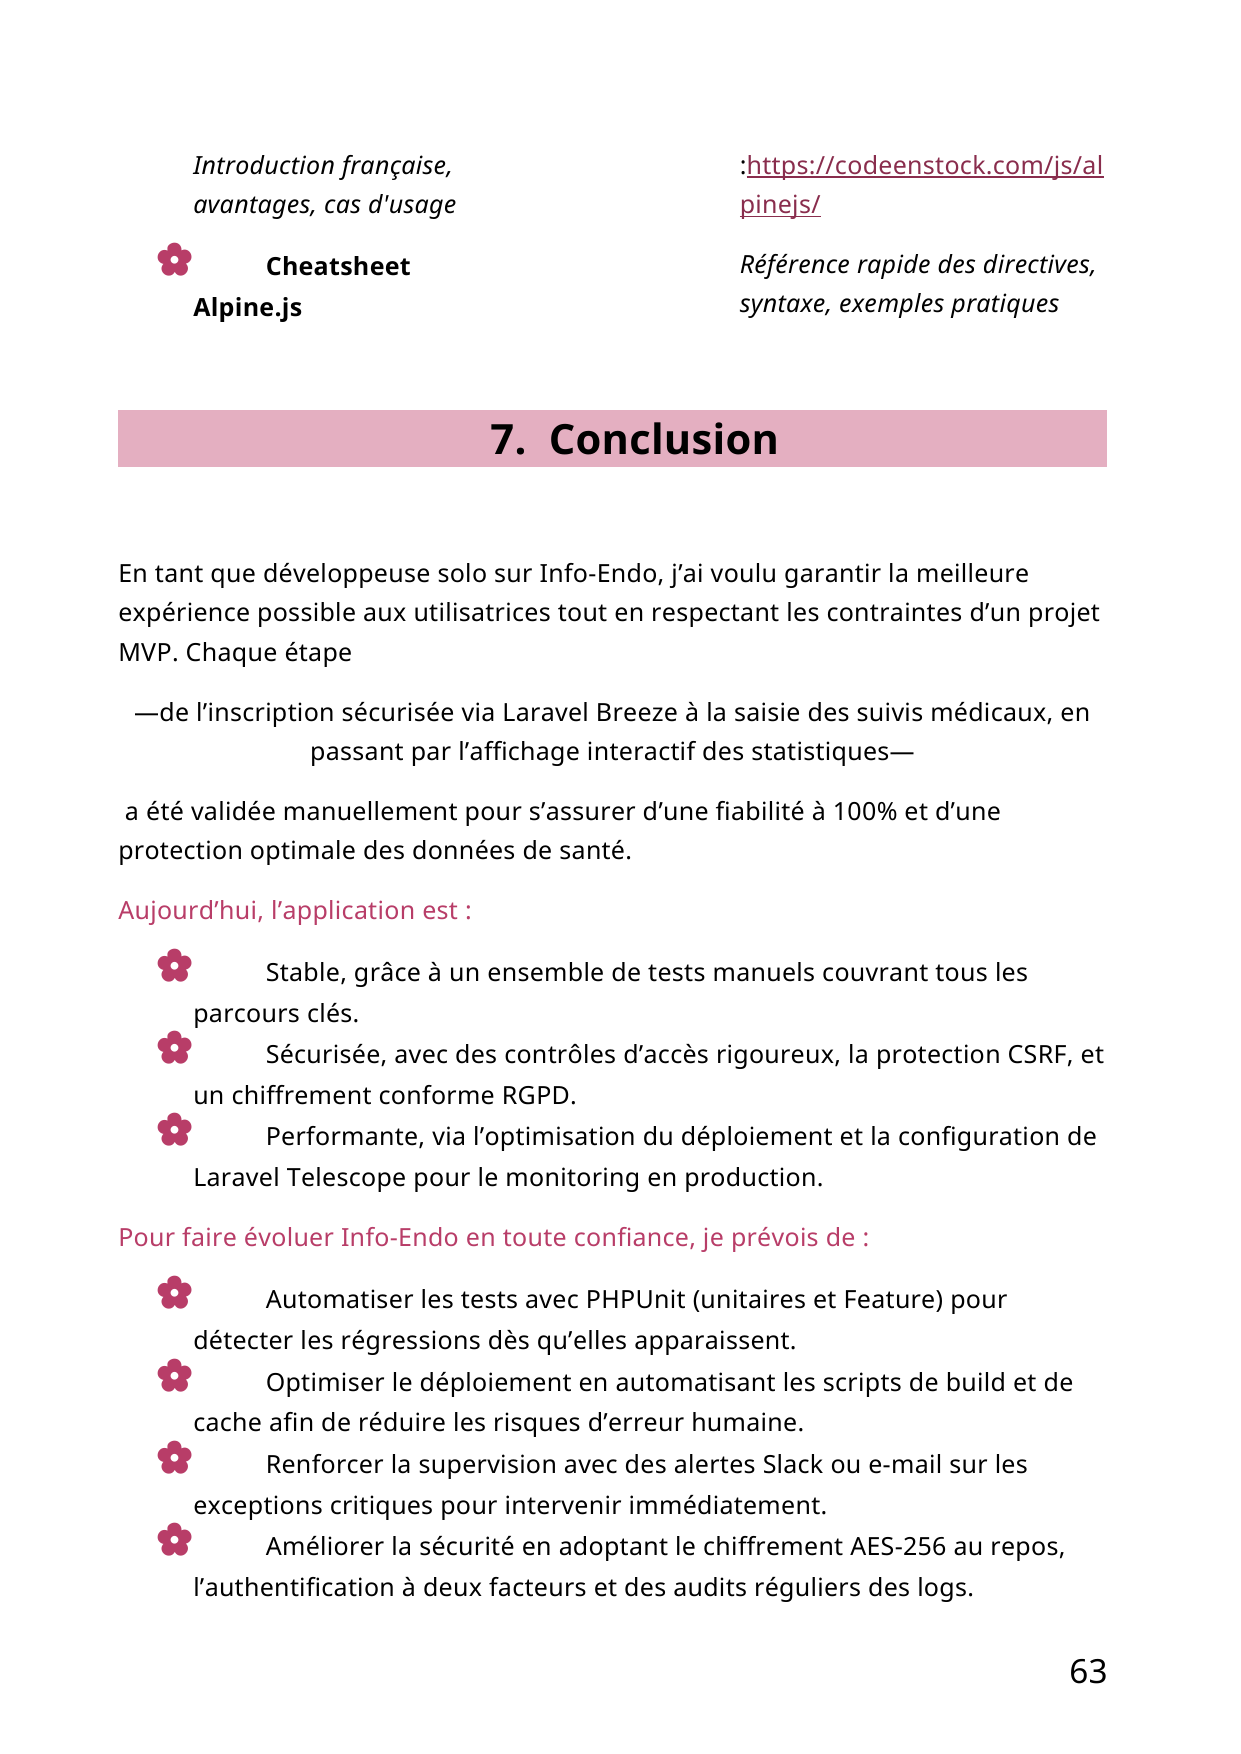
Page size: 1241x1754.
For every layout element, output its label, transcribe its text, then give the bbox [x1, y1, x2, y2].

text —de l’inscription sécurisée via Laravel Breeze à la saisie des suivis médicaux, en passant par l’affichage interactif des statistiques— [118, 694, 1107, 767]
text En tant que développeuse solo sur Info-Endo, j’ai voulu garantir la meilleure expérience possible aux utilisatrices tout en respectant les contraintes d’un projet MVP. Chaque étape [118, 556, 1107, 668]
list Renforcer la supervision avec des alertes Slack ou e-mail sur les exceptions critiques pour intervenir immédiatement. [156, 1444, 1107, 1521]
list Cheatsheet Alpine.js :https://codeenstock.com/js/alpinejs/ [702, 148, 1107, 221]
text Pour faire évoluer Info-Endo en toute confiance, je prévois de : [118, 1220, 1107, 1254]
list Performante, via l’optimisation du déploiement et la configuration de Laravel Telescope pour le monitoring en production. [156, 1117, 1107, 1194]
list Sécurisée, avec des contrôles d’accès rigoureux, la protection CSRF, et un chiffrement conforme RGPD. [156, 1035, 1107, 1112]
text Référence rapide des directives, syntaxe, exemples pratiques [739, 247, 1107, 320]
text Aujourd’hui, l’application est : [118, 892, 1107, 927]
text 7. Conclusion [118, 410, 1107, 467]
list Automatiser les tests avec PHPUnit (unitaires et Feature) pour détecter les régressions dès qu’elles apparaissent. [156, 1280, 1107, 1357]
list Améliorer la sécurité en adoptant le chiffrement AES-256 au repos, l’authentification à deux facteurs et des audits réguliers des logs. [156, 1526, 1107, 1603]
list Optimiser le déploiement en automatisant les scripts de build et de cache afin de réduire les risques d’erreur humaine. [156, 1362, 1107, 1439]
text a été validée manuellement pour s’assurer d’une fiabilité à 100% et d’une protection optimale des données de santé. [118, 793, 1107, 867]
list Cheatsheet Alpine.js :https://codeenstock.com/js/alpinejs/ [156, 247, 561, 324]
text Introduction française, avantages, cas d'usage [193, 148, 561, 221]
list Stable, grâce à un ensemble de tests manuels couvrant tous les parcours clés. [156, 952, 1107, 1029]
